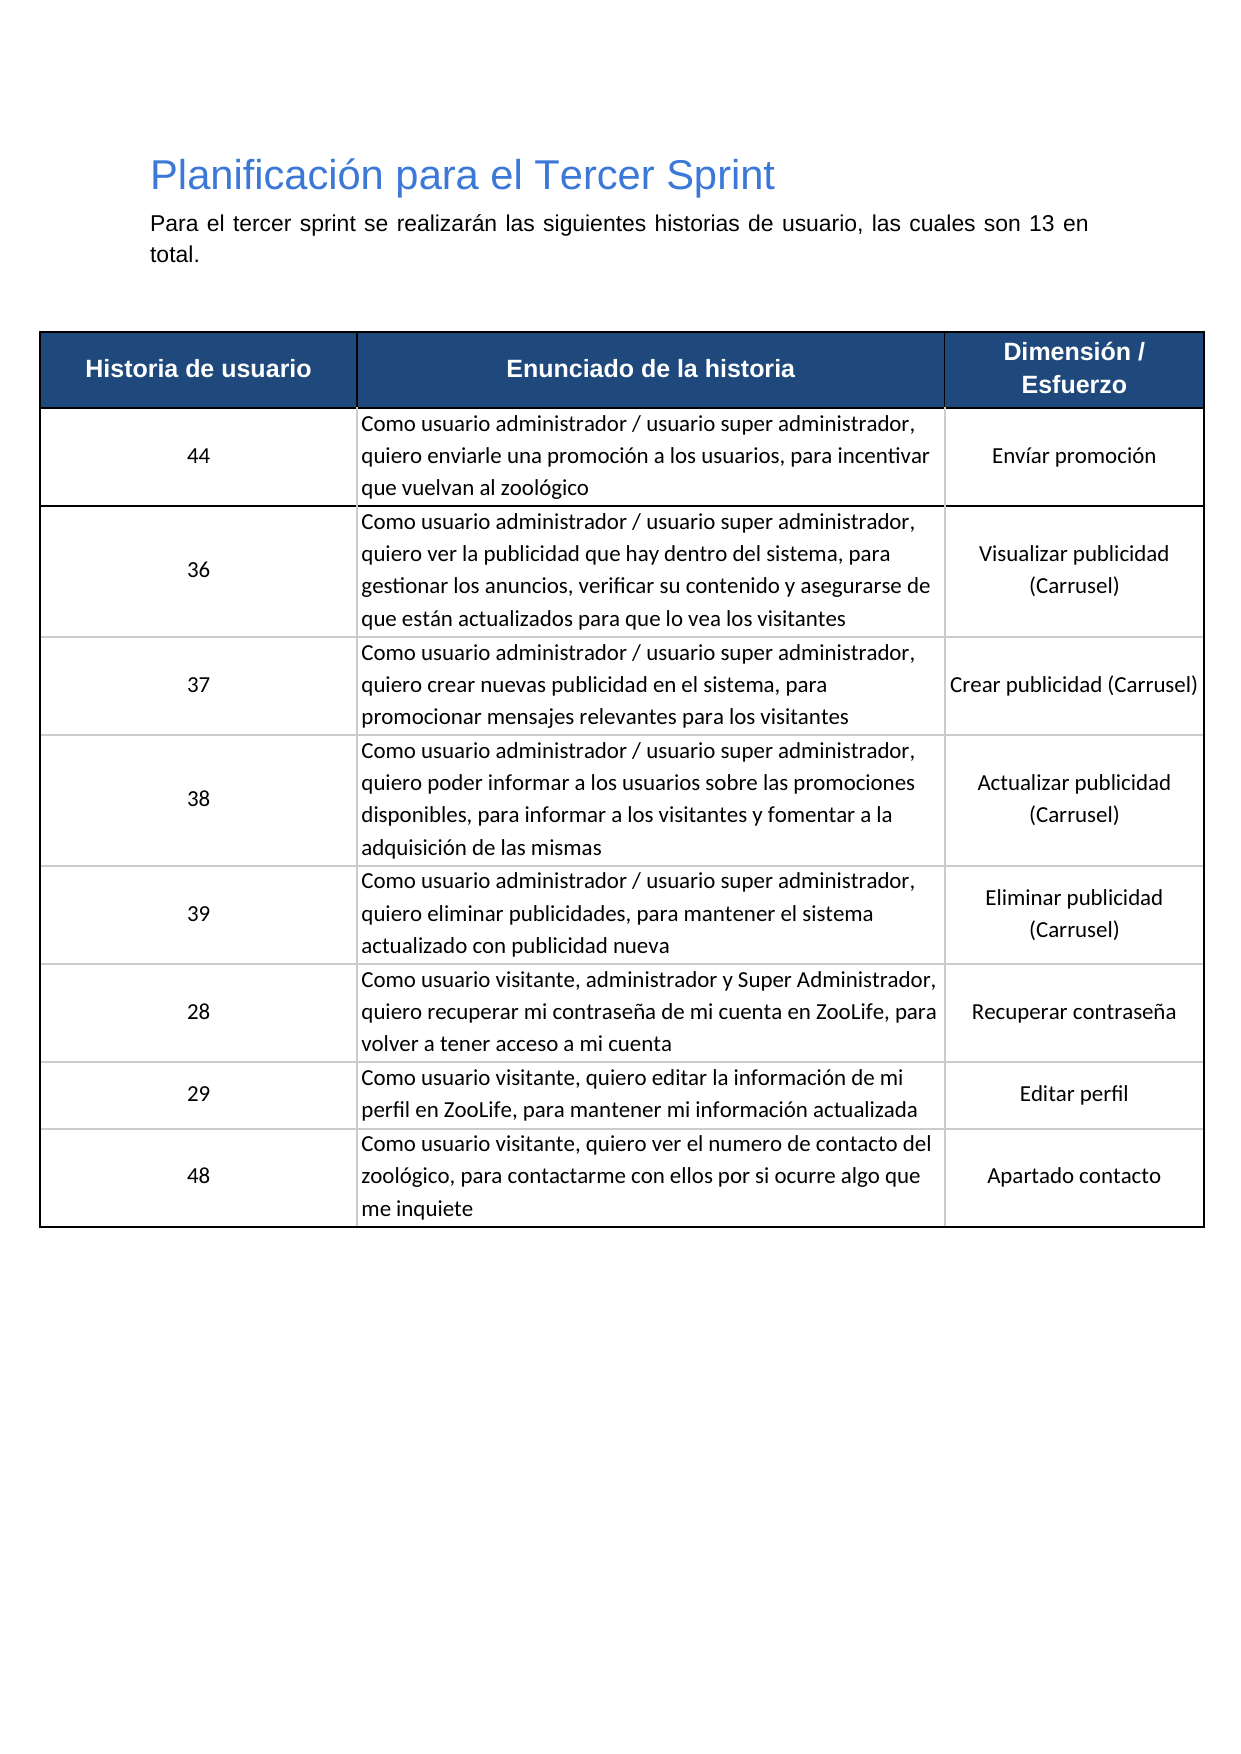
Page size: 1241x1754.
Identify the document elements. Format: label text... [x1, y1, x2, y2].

table_cell Como usuario administrador / usuario super administrador, quiero poder informar a los usuarios sobre las promociones disponibles, para informar a los visitantes y fomentar a la adquisición de las mismas [358, 736, 944, 864]
table_cell 28 [41, 965, 356, 1061]
table_header Dimensión / Esfuerzo [945, 333, 1203, 407]
table_cell Apartado contacto [946, 1130, 1203, 1226]
table_cell 38 [41, 736, 356, 864]
table_cell Como usuario administrador / usuario super administrador, quiero crear nuevas publicidad en el sistema, para promocionar mensajes relevantes para los visitantes [358, 638, 944, 734]
table_cell Como usuario administrador / usuario super administrador, quiero enviarle una promoción a los usuarios, para incentivar que vuelvan al zoológico [358, 409, 944, 505]
subtitle Planificación para el Tercer Sprint [150, 150, 1090, 198]
table_cell 36 [41, 507, 356, 636]
table_cell Como usuario visitante, quiero editar la información de mi perfil en ZooLife, para mantener mi información actualizada [358, 1063, 944, 1127]
table_cell Como usuario administrador / usuario super administrador, quiero eliminar publicidades, para mantener el sistema actualizado con publicidad nueva [358, 867, 944, 963]
table_cell Como usuario visitante, administrador y Super Administrador, quiero recuperar mi contraseña de mi cuenta en ZooLife, para volver a tener acceso a mi cuenta [358, 965, 944, 1061]
table_header Historia de usuario [41, 333, 356, 407]
table_cell 29 [41, 1063, 356, 1127]
table_cell Envíar promoción [946, 409, 1203, 505]
table_cell Actualizar publicidad (Carrusel) [946, 736, 1203, 864]
table_cell Como usuario administrador / usuario super administrador, quiero ver la publicidad que hay dentro del sistema, para gestionar los anuncios, verificar su contenido y asegurarse de que están actualizados para que lo vea los visitantes [358, 507, 944, 636]
table_cell 39 [41, 867, 356, 963]
table_cell Editar perfil [946, 1063, 1203, 1127]
table_cell Crear publicidad (Carrusel) [946, 638, 1203, 734]
table_cell 44 [41, 409, 356, 505]
table_cell 37 [41, 638, 356, 734]
table_header Enunciado de la historia [358, 333, 944, 407]
table_cell Como usuario visitante, quiero ver el numero de contacto del zoológico, para contactarme con ellos por si ocurre algo que me inquiete [358, 1130, 944, 1226]
table_cell Recuperar contraseña [946, 965, 1203, 1061]
table_cell Visualizar publicidad (Carrusel) [946, 507, 1203, 636]
table_cell Eliminar publicidad (Carrusel) [946, 867, 1203, 963]
table_cell 48 [41, 1130, 356, 1226]
text Para el tercer sprint se realizarán las siguientes historias de usuario, las cuales son 13 en total. [150, 210, 1090, 267]
